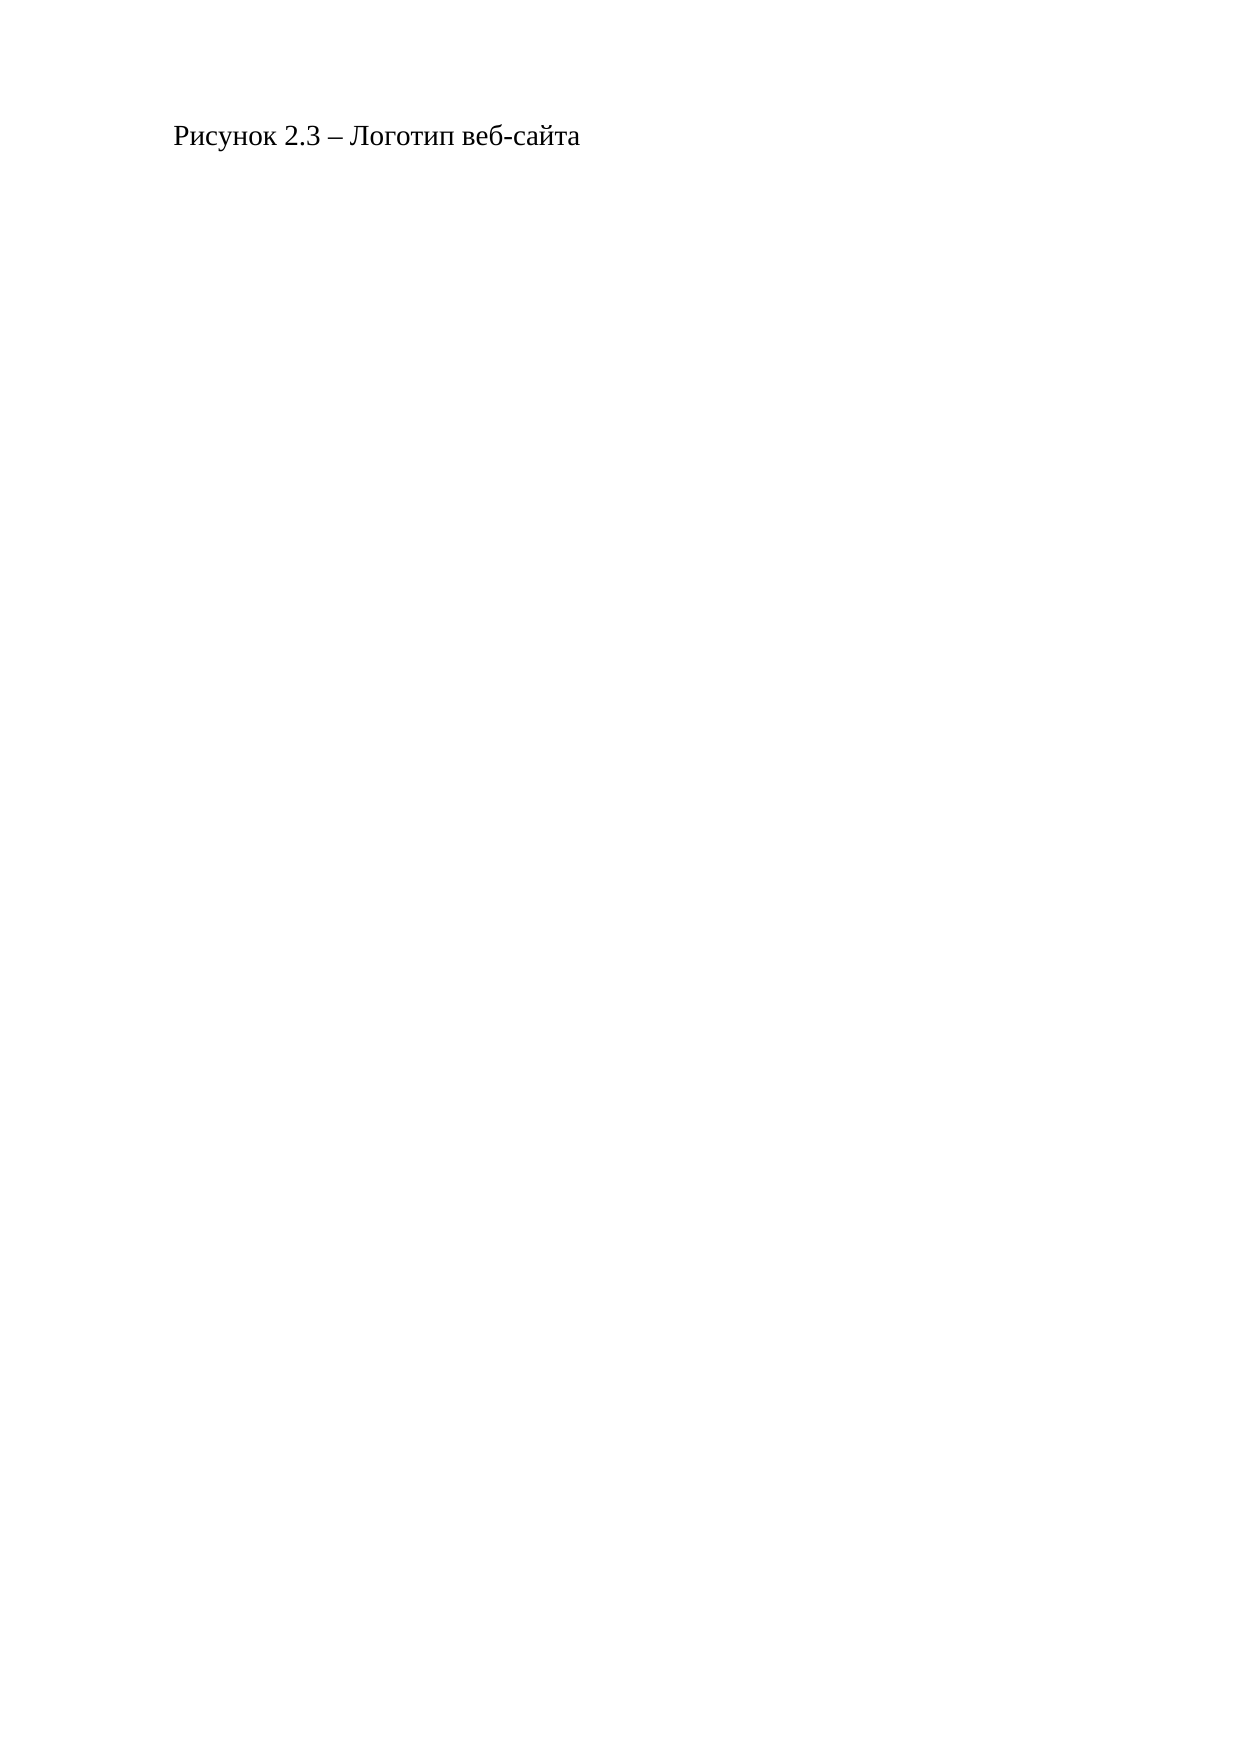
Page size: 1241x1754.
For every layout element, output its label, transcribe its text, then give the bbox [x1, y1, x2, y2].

text Рисунок 2.3 – Логотип веб-сайта [173, 118, 1181, 152]
